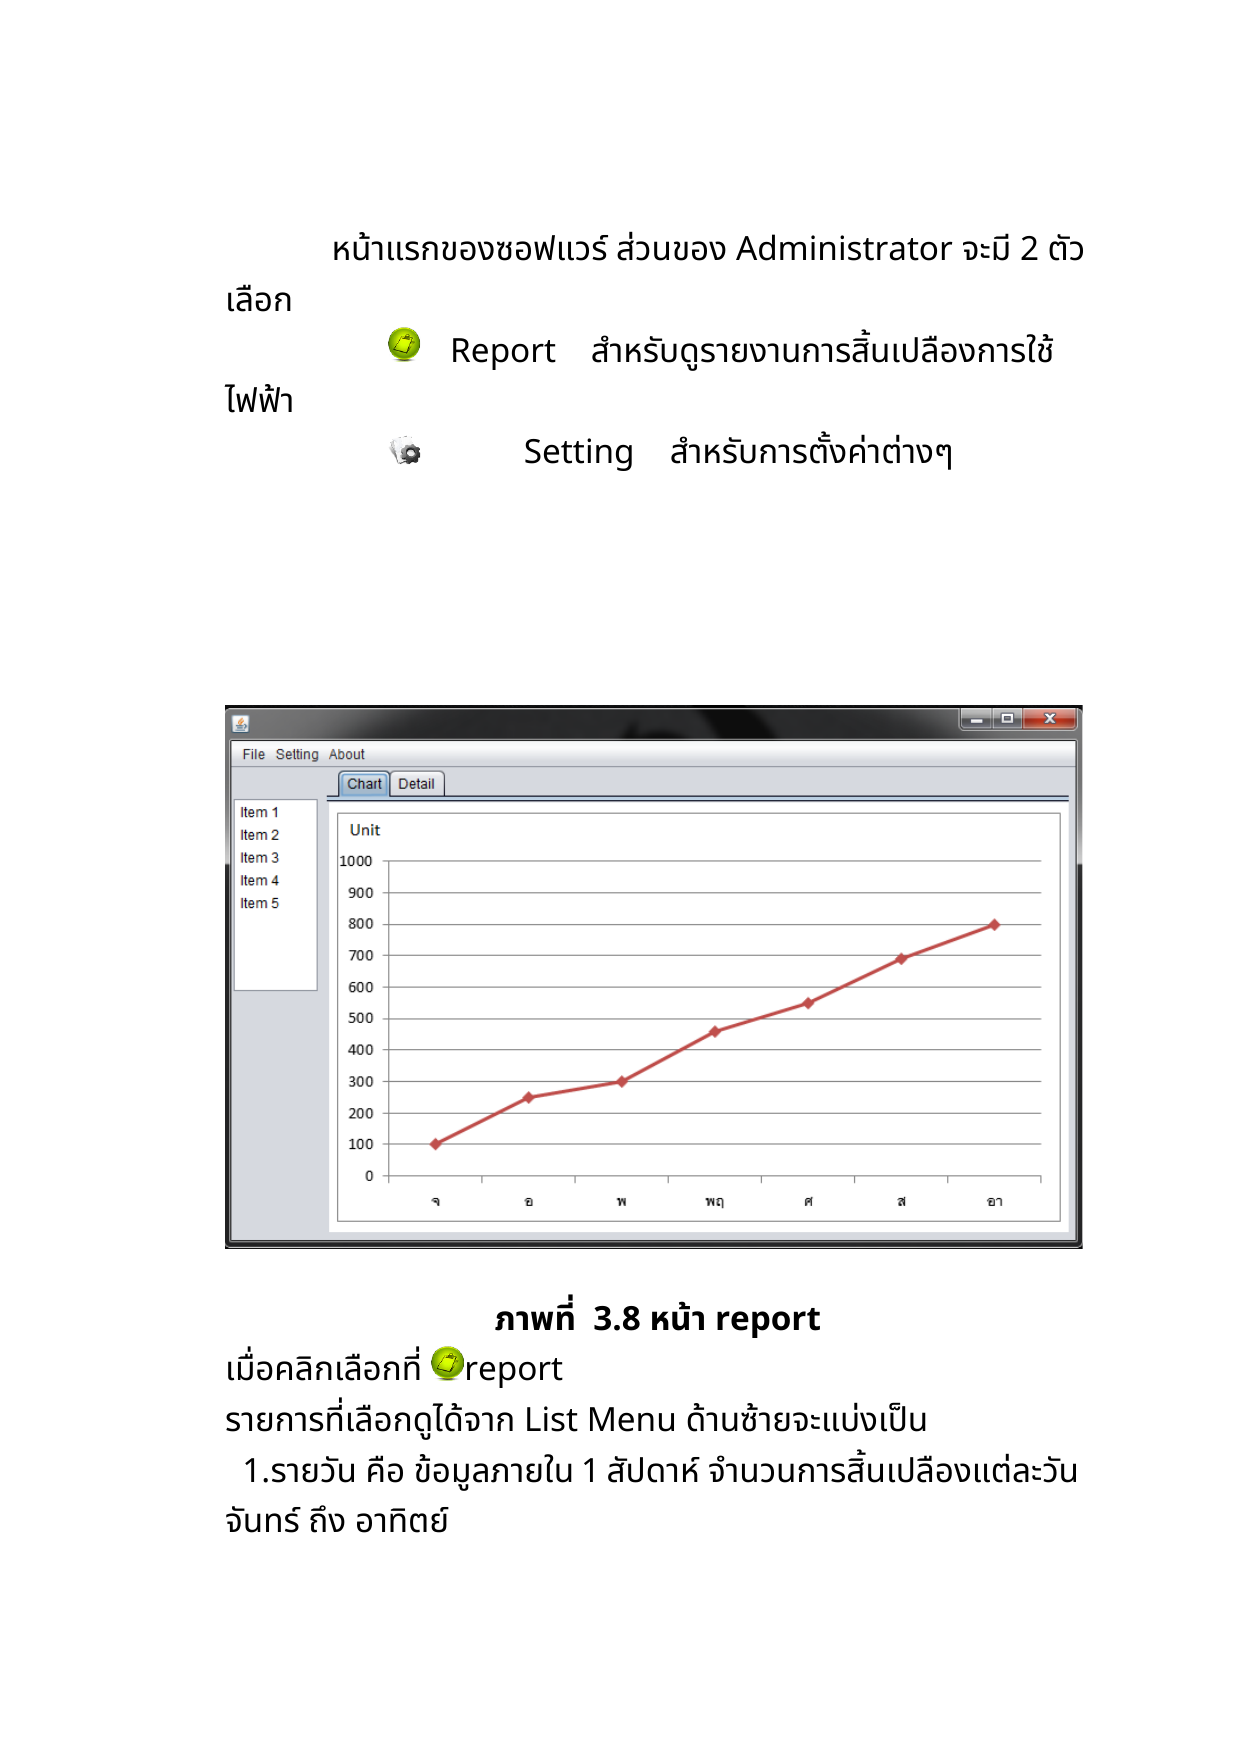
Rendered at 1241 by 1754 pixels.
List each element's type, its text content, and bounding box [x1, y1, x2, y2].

picture [387, 326, 421, 362]
picture [430, 1345, 464, 1381]
text 1.รายวัน คือ ข้อมูลภายใน1สัปดาห์ จำนวนการสิ้นเปลืองแต่ละวัน จันทร์ ถึง อาทิตย์ [225, 1446, 1090, 1547]
text ภาพที่ 3.8 หน้า report [225, 1294, 1090, 1345]
text รายการที่เลือกดูได้จาก List Menu ด้านซ้ายจะแบ่งเป็น [225, 1396, 1090, 1446]
picture [225, 705, 1083, 1249]
text Report สำหรับดูรายงานการสิ้นเปลืองการใช้ไฟฟ้า [225, 326, 1090, 427]
text หน้าแรกของซอฟแวร์ ส่วนของ Administrator จะมี 2 ตัวเลือก [225, 225, 1090, 326]
text Setting สำหรับการตั้งค่าต่างๆ [225, 427, 1090, 478]
text เมื่อคลิกเลือกที่ report [225, 1345, 1090, 1396]
